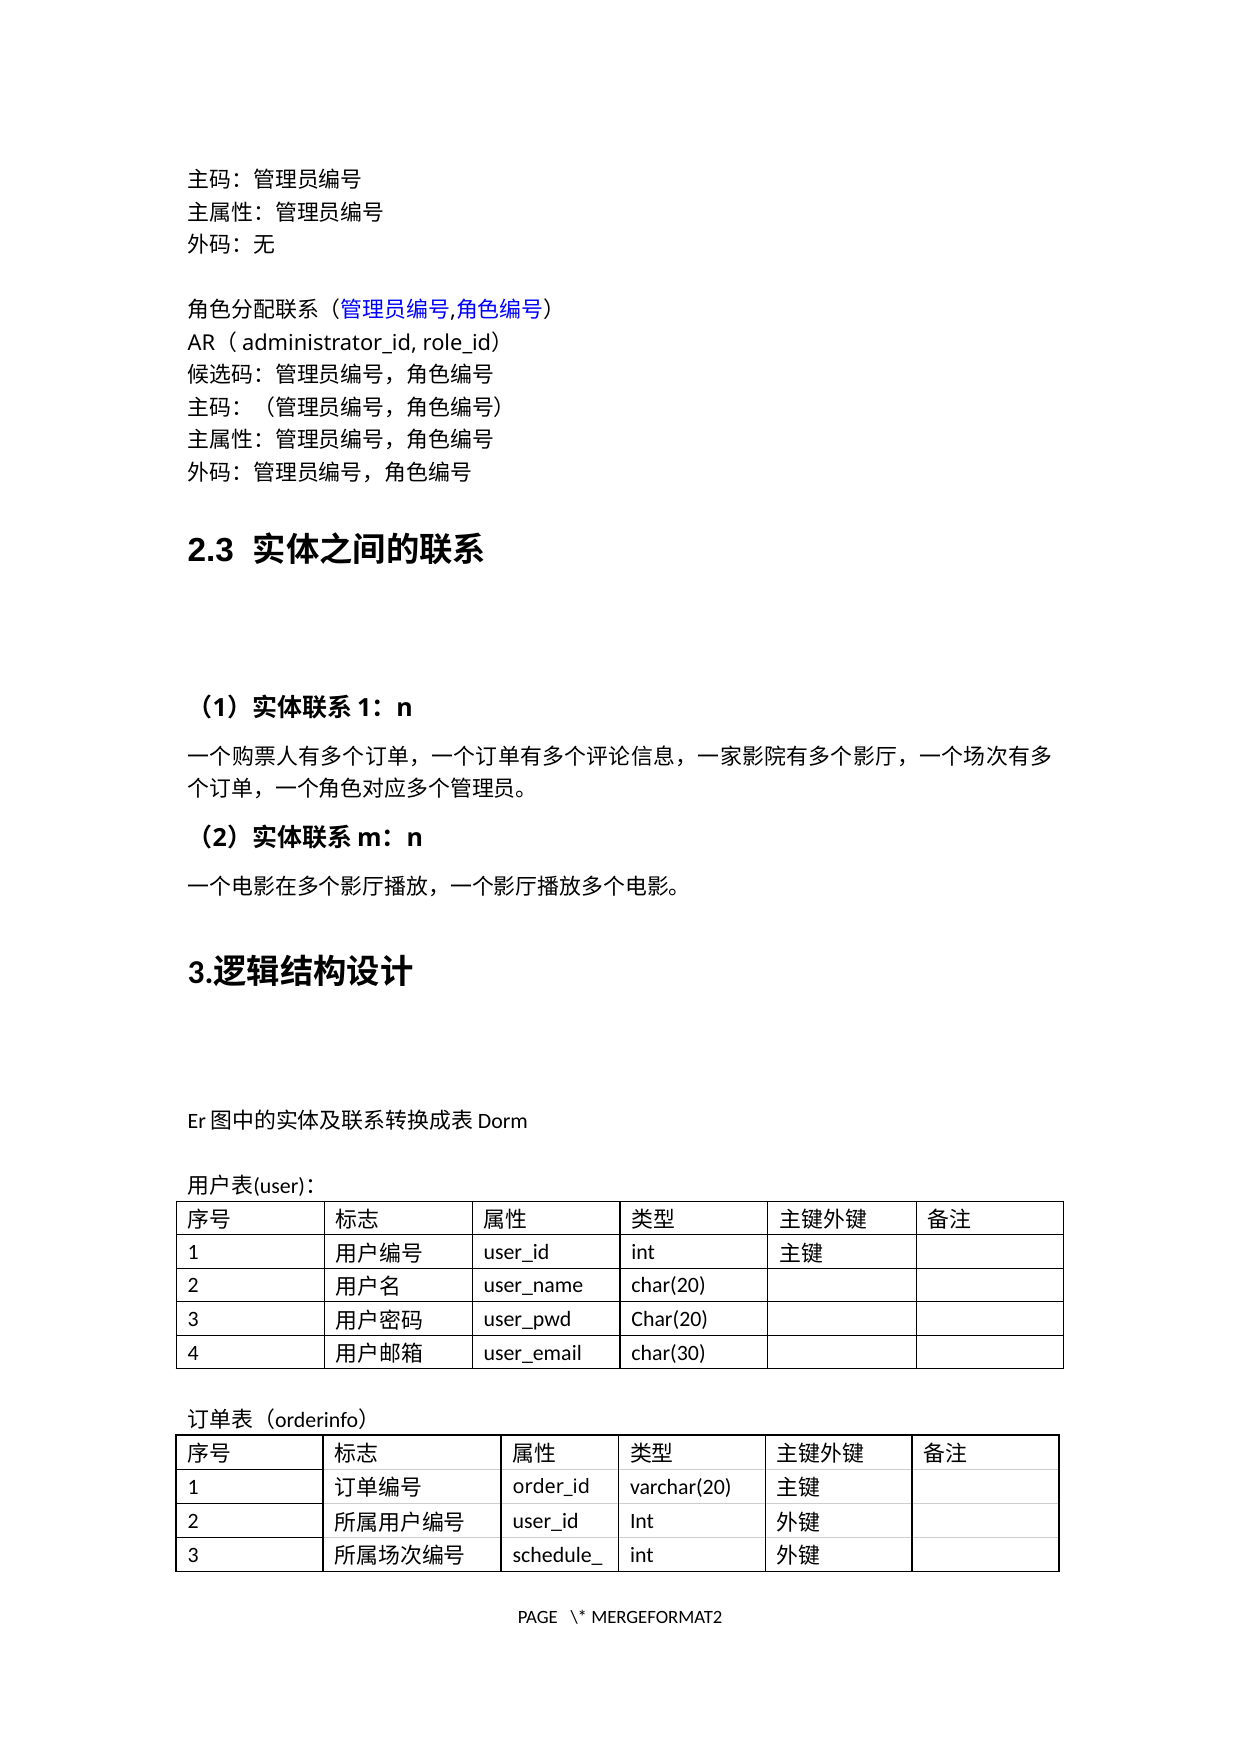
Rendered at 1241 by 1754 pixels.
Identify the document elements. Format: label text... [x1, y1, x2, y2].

table_cell [913, 1470, 1058, 1502]
table_cell 用户密码 [325, 1302, 472, 1335]
table_cell Char(20) [621, 1302, 767, 1335]
text 用户表(user)： [187, 1168, 1053, 1201]
table_cell int [619, 1538, 765, 1571]
table_cell 外键 [766, 1504, 911, 1537]
table_header 属性 [473, 1202, 619, 1234]
subtitle 2.3 实体之间的联系 [187, 514, 1053, 579]
table_cell [768, 1302, 916, 1335]
table_cell user_id [502, 1504, 618, 1537]
table_cell [917, 1336, 1063, 1368]
text AR（ administrator_id, role_id） [187, 324, 1053, 357]
text （1）实体联系1：n [187, 673, 1053, 738]
table_cell user_id [473, 1235, 619, 1268]
table_header 类型 [621, 1202, 767, 1234]
table_cell 用户编号 [325, 1235, 472, 1268]
text 订单表（orderinfo） [187, 1402, 1053, 1434]
table_header 主键外键 [766, 1436, 911, 1468]
table_cell schedule_id [502, 1538, 618, 1571]
table_cell 3 [177, 1538, 322, 1571]
table_cell [913, 1538, 1058, 1571]
table_cell [917, 1235, 1063, 1268]
table_header 序号 [177, 1436, 322, 1468]
text 主码：（管理员编号，角色编号） [187, 389, 1053, 422]
table_cell user_name [473, 1269, 619, 1301]
text 主码：管理员编号 [187, 162, 1053, 194]
table_cell varchar(20) [619, 1470, 765, 1502]
table_cell [917, 1269, 1063, 1301]
subtitle 3.逻辑结构设计 [187, 936, 1053, 1001]
table_cell 用户邮箱 [325, 1336, 472, 1368]
table_header 标志 [325, 1202, 472, 1234]
table_cell 主键 [768, 1235, 916, 1268]
table_cell [768, 1269, 916, 1301]
table_cell 订单编号 [324, 1470, 500, 1502]
table_header 主键外键 [768, 1202, 916, 1234]
text Er图中的实体及联系转换成表 Dorm [187, 1103, 1053, 1136]
table_cell Int [619, 1504, 765, 1537]
table_cell [917, 1302, 1063, 1335]
table_header 类型 [619, 1436, 765, 1468]
text 角色分配联系（管理员编号,角色编号） [187, 292, 1053, 324]
table_cell 1 [177, 1235, 324, 1268]
text （2）实体联系m：n [187, 803, 1053, 868]
table_cell 外键 [766, 1538, 911, 1571]
table_cell 2 [177, 1269, 324, 1301]
table_cell 4 [177, 1336, 324, 1368]
table_header 备注 [917, 1202, 1063, 1234]
table_cell user_email [473, 1336, 619, 1368]
table_cell [913, 1504, 1058, 1537]
table_cell 用户名 [325, 1269, 472, 1301]
text 一个电影在多个影厅播放，一个影厅播放多个电影。 [187, 868, 1053, 901]
table_header 备注 [913, 1436, 1058, 1468]
table_cell [768, 1336, 916, 1368]
table_cell 1 [177, 1470, 322, 1502]
text 一个购票人有多个订单，一个订单有多个评论信息，一家影院有多个影厅，一个场次有多个订单，一个角色对应多个管理员。 [187, 738, 1053, 803]
table_cell 所属场次编号 [324, 1538, 500, 1571]
table_cell char(30) [621, 1336, 767, 1368]
table_cell user_pwd [473, 1302, 619, 1335]
text 外码：管理员编号，角色编号 [187, 454, 1053, 487]
table_cell char(20) [621, 1269, 767, 1301]
table_cell 2 [177, 1504, 322, 1537]
table_header 序号 [177, 1202, 324, 1234]
table_cell int [621, 1235, 767, 1268]
table_cell 主键 [766, 1470, 911, 1502]
table_header 属性 [502, 1436, 618, 1468]
text 主属性：管理员编号 [187, 194, 1053, 227]
text 主属性：管理员编号，角色编号 [187, 422, 1053, 454]
table_cell order_id [502, 1470, 618, 1502]
text 外码：无 [187, 227, 1053, 259]
table_cell 所属用户编号 [324, 1504, 500, 1537]
text 候选码：管理员编号，角色编号 [187, 357, 1053, 389]
table_header 标志 [324, 1436, 500, 1468]
table_cell 3 [177, 1302, 324, 1335]
